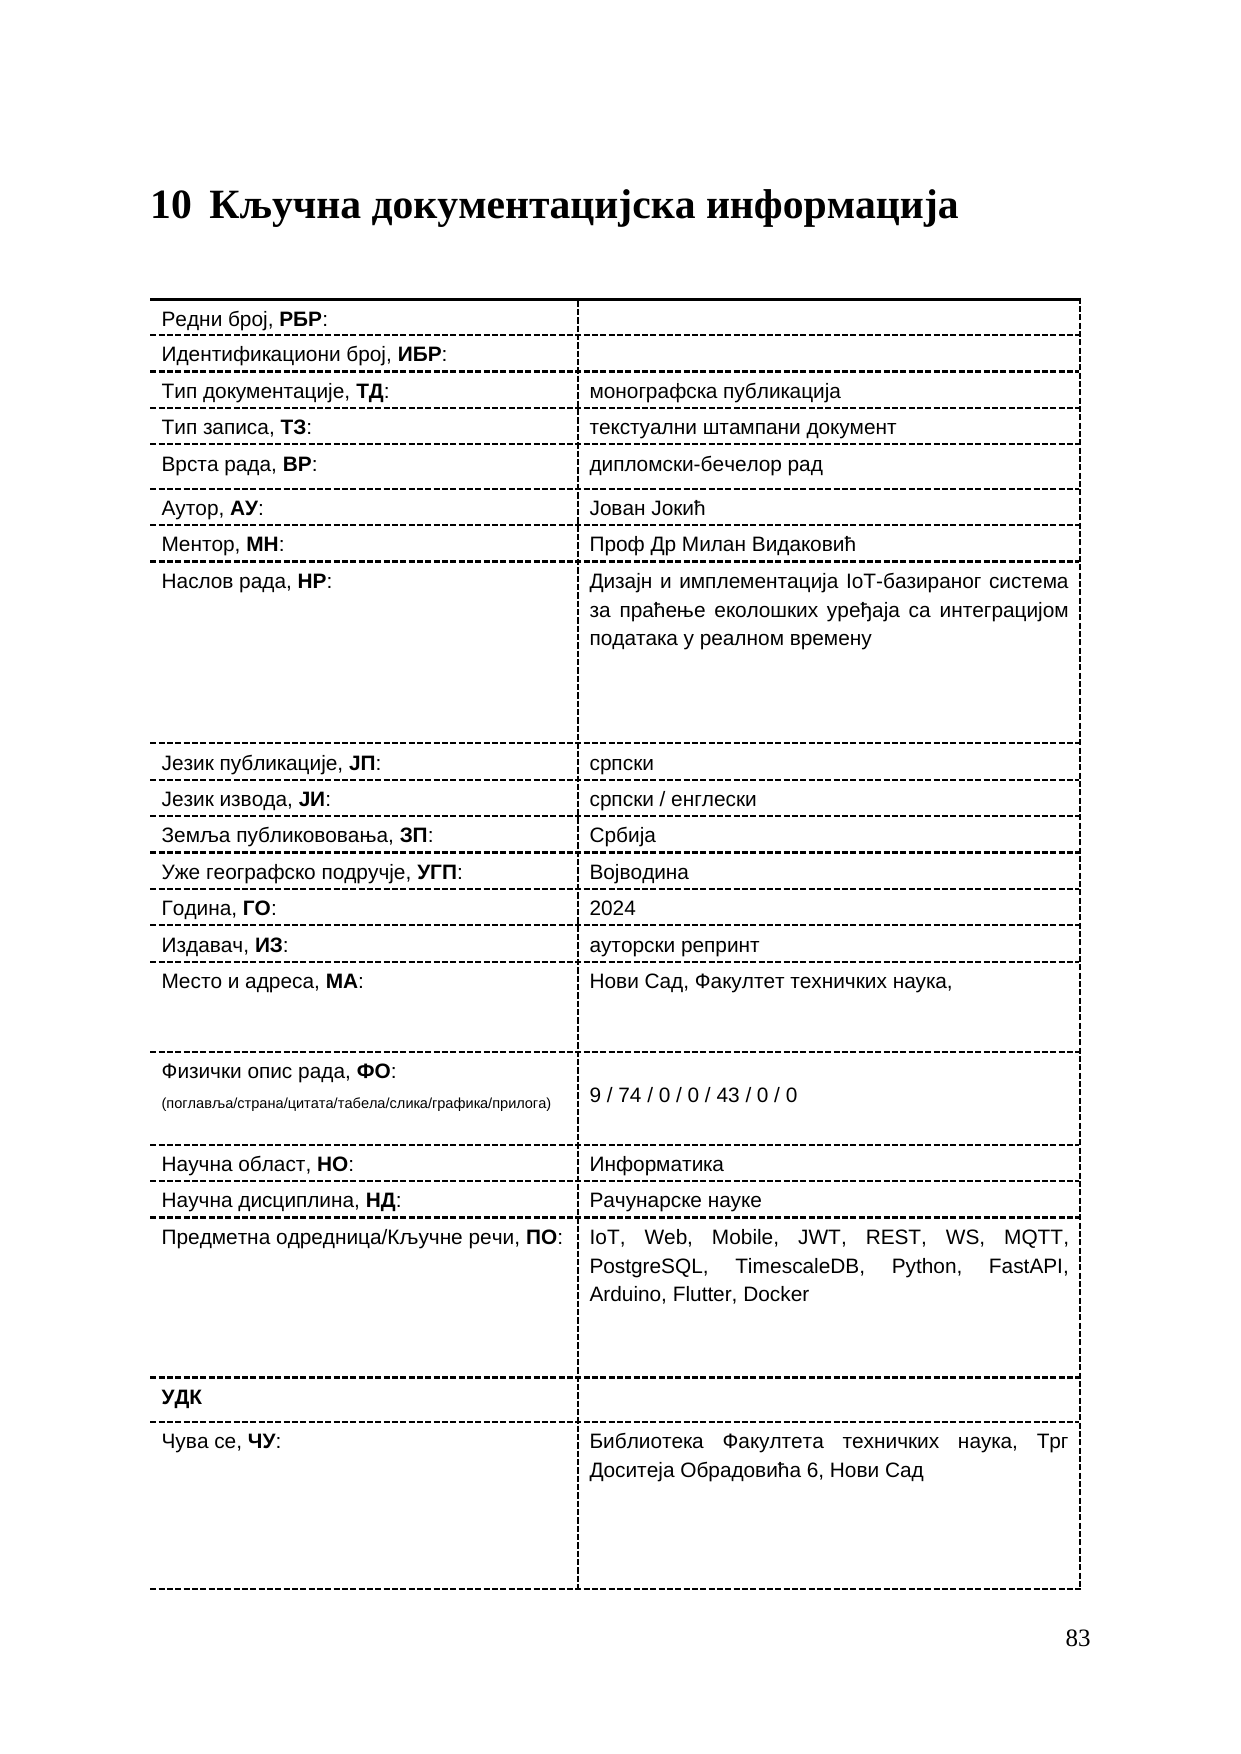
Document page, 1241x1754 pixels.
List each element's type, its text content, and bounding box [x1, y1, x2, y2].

table_cell Информатика [578, 1144, 1080, 1180]
table_cell Србија [578, 815, 1080, 851]
table_cell Идентификациони број, ИБР: [150, 334, 578, 370]
table_cell Проф Др Милан Видаковић [578, 524, 1080, 560]
table_cell Врста рада, ВР: [150, 443, 578, 487]
table_cell Тип документације, ТД: [150, 370, 578, 407]
table_cell Дизајн и имплементација IoT-базираног система за праћење еколошких уређаја са интеграцијом података у реалном времену [578, 560, 1080, 742]
table_cell ауторски репринт [578, 924, 1080, 961]
table_cell Нови Сад, Факултет техничких наука, [578, 961, 1080, 1051]
table_header [578, 301, 1080, 334]
table_cell Место и адреса, МА: [150, 961, 578, 1051]
table_cell Научна дисциплина, НД: [150, 1180, 578, 1216]
table_cell монографска публикација [578, 370, 1080, 407]
table_cell Наслов рада, НР: [150, 560, 578, 742]
table_header Редни број, РБР: [150, 301, 578, 334]
table_cell Физички опис рада, ФО: (поглавља/страна/цитата/табела/слика/графика/прилога) [150, 1051, 578, 1143]
table_cell текстуални штампани документ [578, 407, 1080, 443]
table_cell Земља публикововања, ЗП: [150, 815, 578, 851]
table_cell српски / енглески [578, 779, 1080, 815]
table_cell Језик извода, ЈИ: [150, 779, 578, 815]
table_cell Ментор, МН: [150, 524, 578, 560]
table_cell Библиотека Факултета техничких наука, Трг Доситеја Обрадовића 6, Нови Сад [578, 1421, 1080, 1588]
subtitle Кључна документацијска информација [150, 179, 1090, 227]
table_cell Јован Јокић [578, 488, 1080, 524]
table_cell IoT, Web, Mobile, JWT, REST, WS, MQTT, PostgreSQL, TimescaleDB, Python, FastAPI, Arduino, Flutter, Docker [578, 1216, 1080, 1376]
table_cell 9 / 74 / 0 / 0 / 43 / 0 / 0 [578, 1051, 1080, 1143]
table_cell УДК [150, 1376, 578, 1421]
table_cell Језик публикације, ЈП: [150, 742, 578, 778]
table_cell Војводина [578, 851, 1080, 888]
table_cell 2024 [578, 888, 1080, 924]
table_cell Предметна одредница/Кључне речи, ПО: [150, 1216, 578, 1376]
table_cell Издавач, ИЗ: [150, 924, 578, 961]
table_cell [578, 1376, 1080, 1421]
table_cell Тип записа, ТЗ: [150, 407, 578, 443]
table_cell Рачунарске науке [578, 1180, 1080, 1216]
table_cell Година, ГО: [150, 888, 578, 924]
table_cell Уже географско подручје, УГП: [150, 851, 578, 888]
table_cell Чува се, ЧУ: [150, 1421, 578, 1588]
table_cell [578, 334, 1080, 370]
table_cell Аутор, АУ: [150, 488, 578, 524]
table_cell српски [578, 742, 1080, 778]
table_cell Научна област, НО: [150, 1144, 578, 1180]
table_cell дипломски-бечелор рад [578, 443, 1080, 487]
